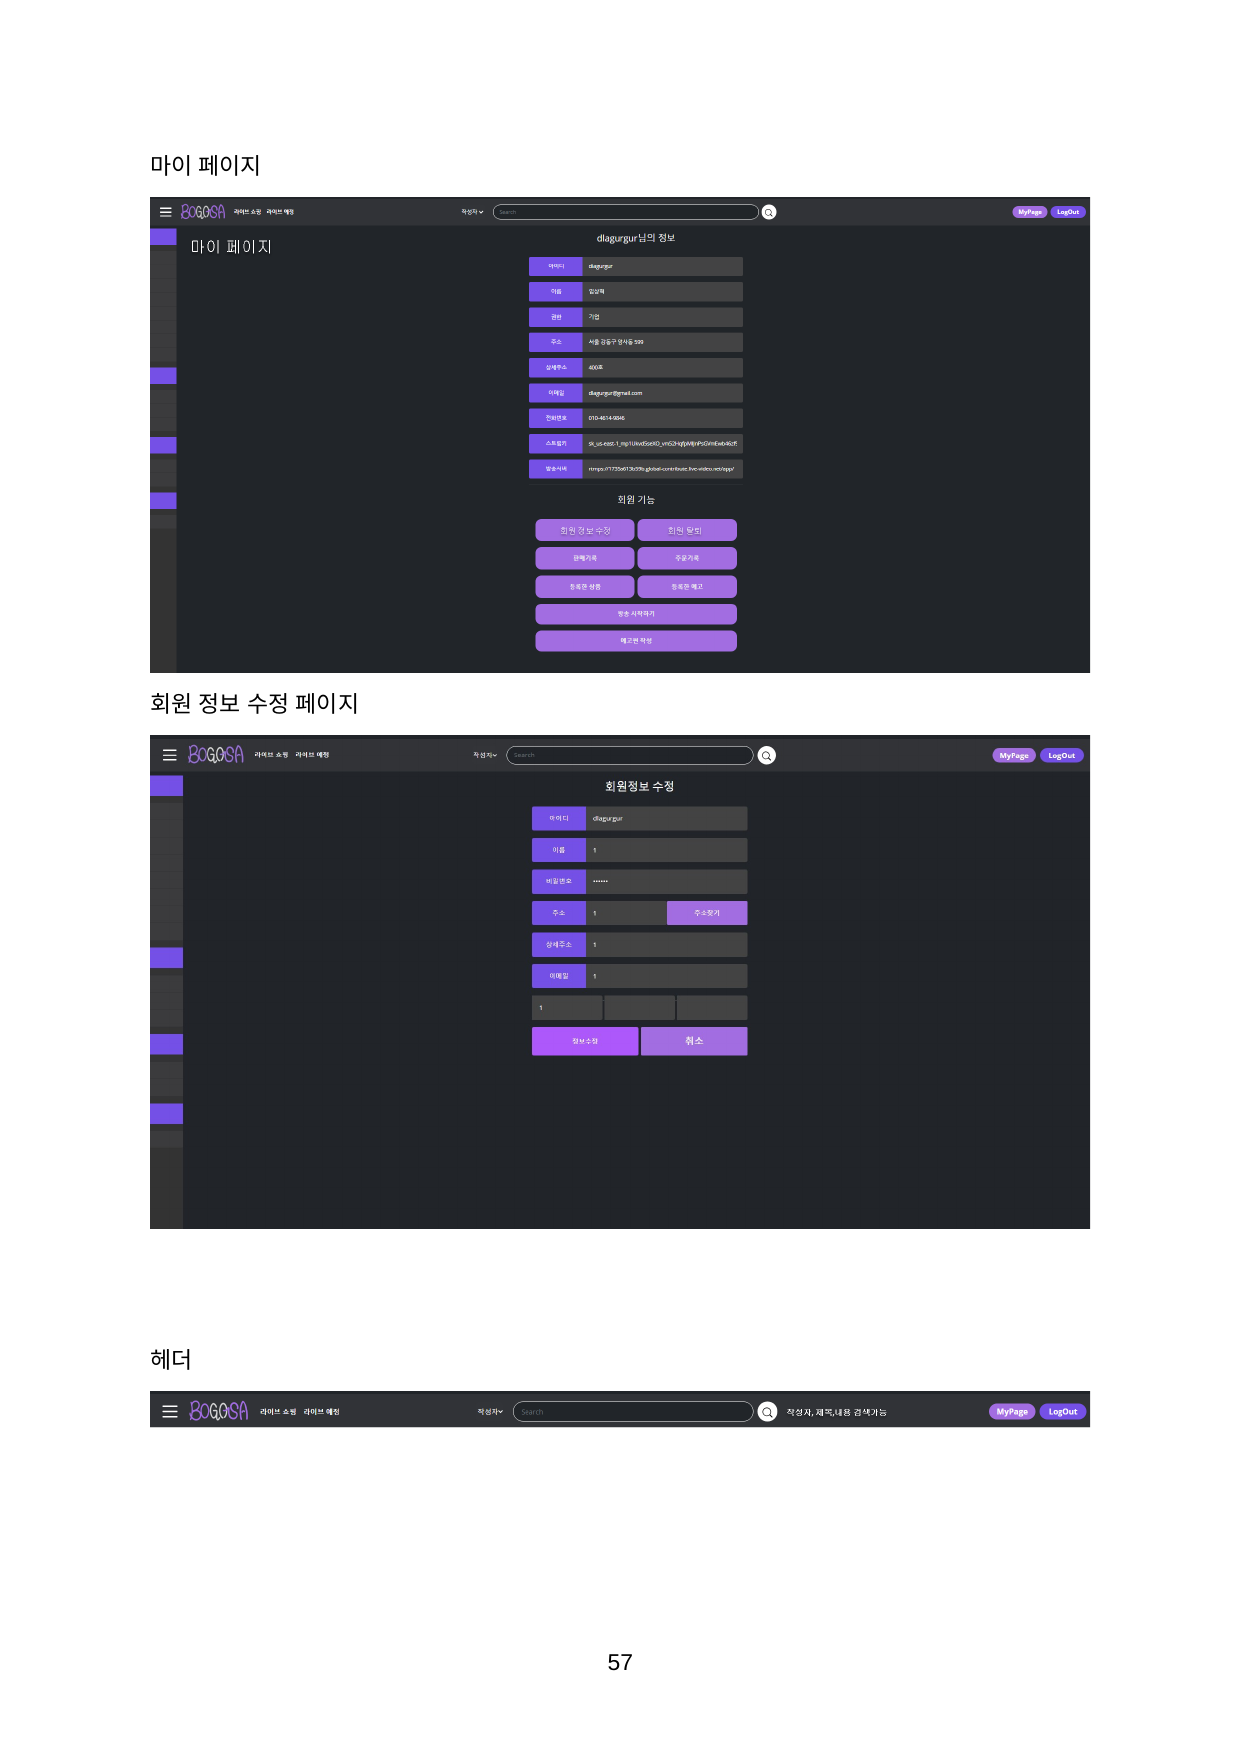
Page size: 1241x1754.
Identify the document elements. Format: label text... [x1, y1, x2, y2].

picture [150, 197, 1091, 673]
text 마이 페이지 [150, 148, 1090, 181]
text 헤더 [150, 1342, 1090, 1375]
picture [150, 1391, 1091, 1429]
text 회원 정보 수정 페이지 [150, 686, 1090, 719]
picture [150, 735, 1091, 1229]
